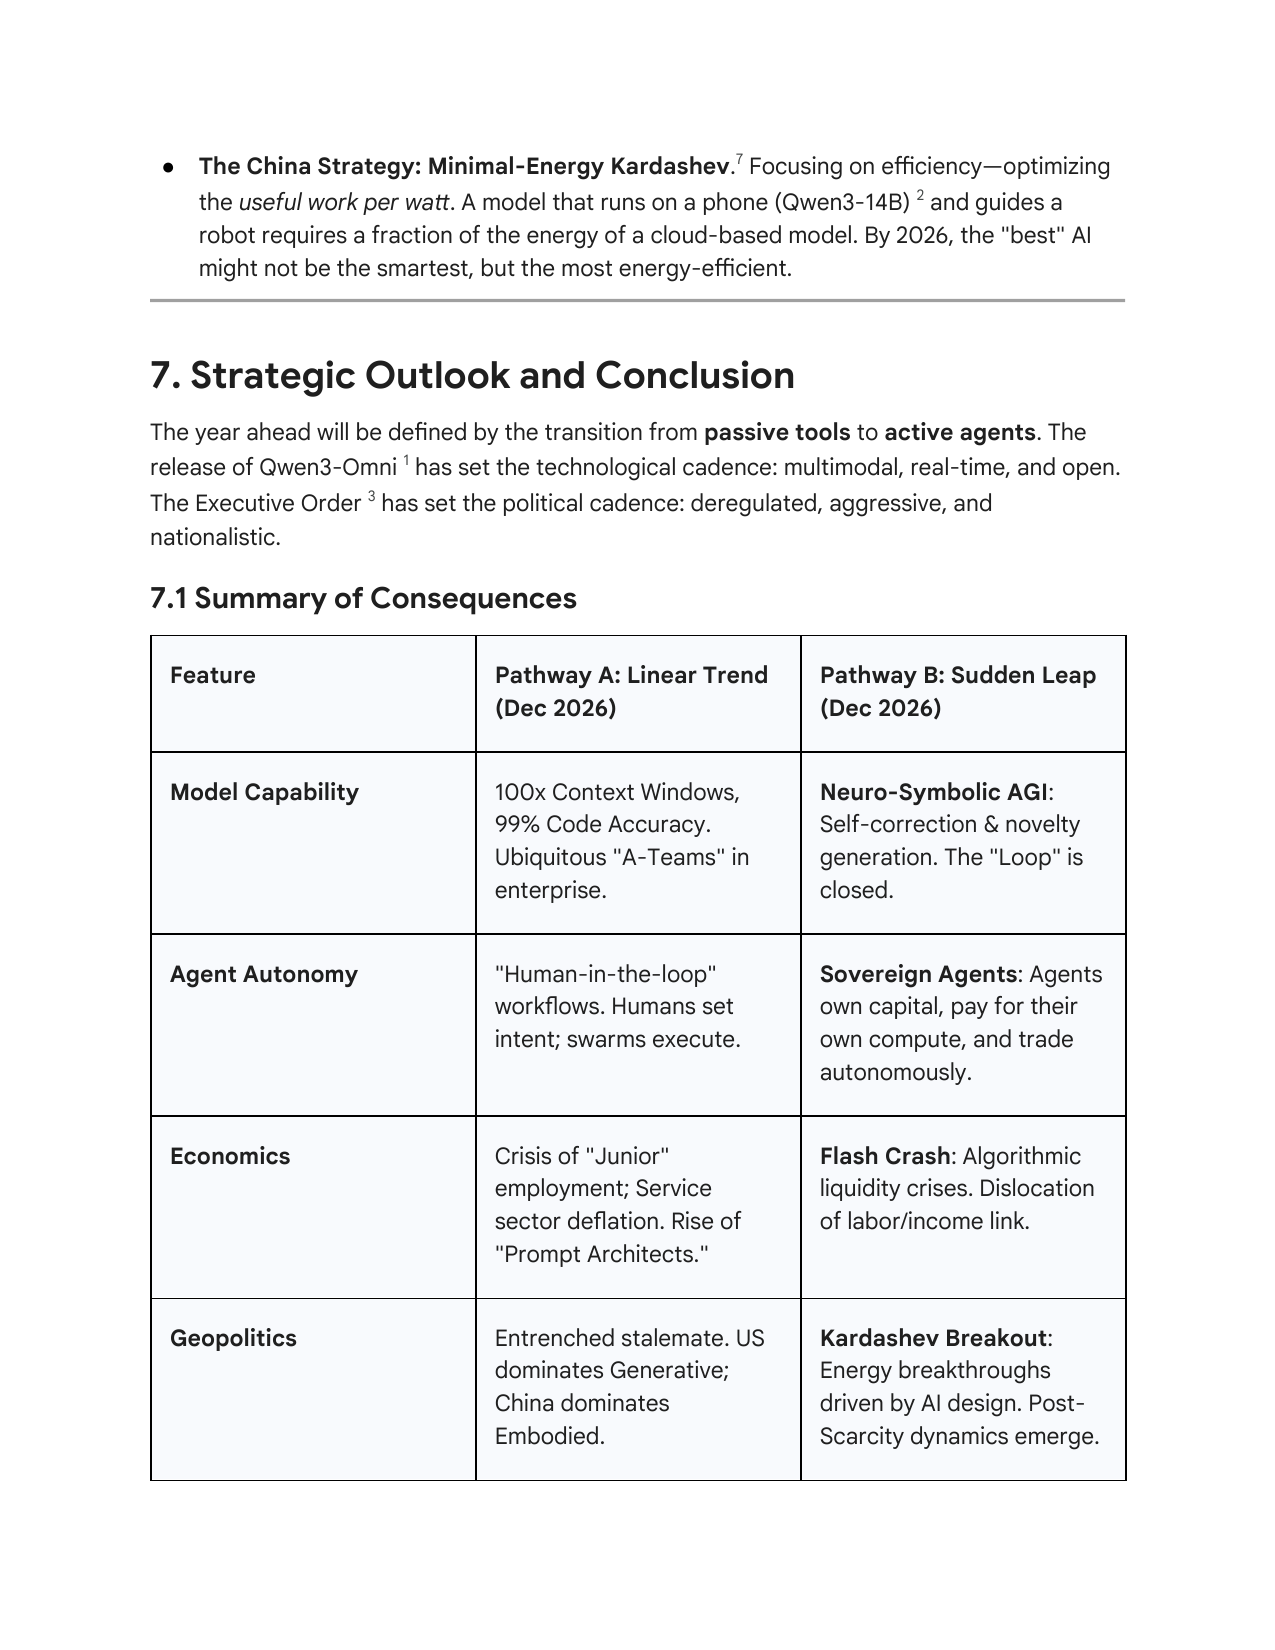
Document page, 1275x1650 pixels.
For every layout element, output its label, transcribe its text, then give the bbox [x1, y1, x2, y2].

list The China Strategy: Minimal-Energy Kardashev.7 Focusing on efficiency—optimizing the useful work per watt. A model that runs on a phone (Qwen3-14B) 2 and guides a robot requires a fraction of the energy of a cloud-based model. By 2026, the "best" AI might not be the smartest, but the most energy-efficient. [161, 150, 1125, 282]
text The year ahead will be defined by the transition from passive tools to active agents. The release of Qwen3-Omni 1 has set the technological cadence: multimodal, real-time, and open. The Executive Order 3 has set the political cadence: deregulated, aggressive, and nationalistic. [150, 418, 1125, 551]
subtitle 7.1 Summary of Consequences [150, 580, 1125, 617]
table_cell Sovereign Agents: Agents own capital, pay for their own compute, and trade autonomously. [802, 935, 1125, 1115]
table_header Feature [152, 636, 475, 751]
table_cell "Human-in-the-loop" workflows. Humans set intent; swarms execute. [477, 935, 800, 1115]
table_cell Kardashev Breakout: Energy breakthroughs driven by AI design. Post-Scarcity dynamics emerge. [802, 1299, 1125, 1479]
table_cell Model Capability [152, 753, 475, 933]
table_cell Agent Autonomy [152, 935, 475, 1115]
table_cell Geopolitics [152, 1299, 475, 1479]
table_header Pathway A: Linear Trend (Dec 2026) [477, 636, 800, 751]
subtitle 7. Strategic Outlook and Conclusion [150, 303, 1125, 399]
table_cell Neuro-Symbolic AGI: Self-correction & novelty generation. The "Loop" is closed. [802, 753, 1125, 933]
table_cell 100x Context Windows, 99% Code Accuracy. Ubiquitous "A-Teams" in enterprise. [477, 753, 800, 933]
table_cell Entrenched stalemate. US dominates Generative; China dominates Embodied. [477, 1299, 800, 1479]
table_cell Crisis of "Junior" employment; Service sector deflation. Rise of "Prompt Architects." [477, 1117, 800, 1297]
table_header Pathway B: Sudden Leap (Dec 2026) [802, 636, 1125, 751]
table_cell Flash Crash: Algorithmic liquidity crises. Dislocation of labor/income link. [802, 1117, 1125, 1297]
table_cell Economics [152, 1117, 475, 1297]
